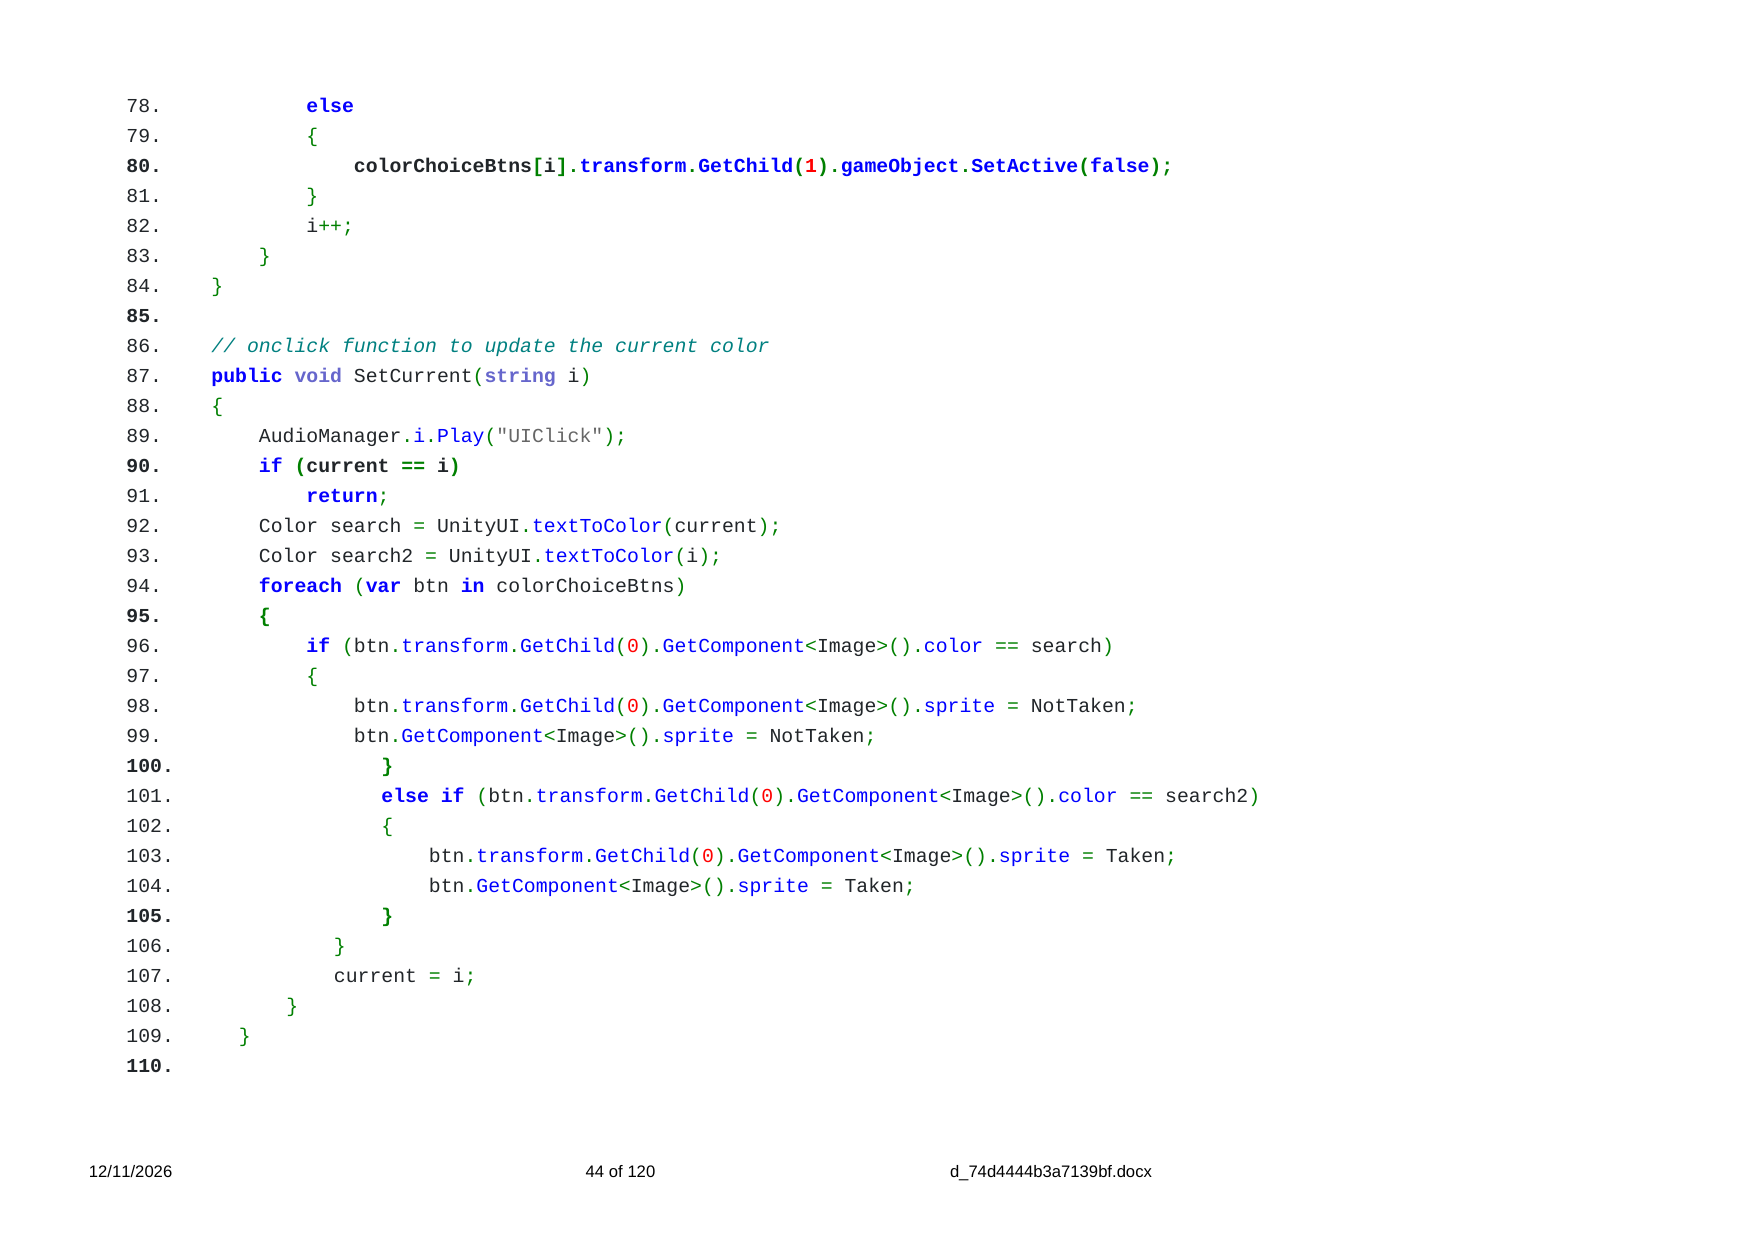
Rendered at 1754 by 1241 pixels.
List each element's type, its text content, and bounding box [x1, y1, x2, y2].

list { [126, 659, 1665, 689]
list { [126, 119, 1665, 149]
list public void SetCurrent(string i) [126, 359, 1665, 389]
list } [126, 749, 1665, 779]
list AudioManager.i.Play("UIClick"); [126, 419, 1665, 449]
list } [126, 899, 1665, 929]
list foreach (var btn in colorChoiceBtns) [126, 569, 1665, 599]
list return; [126, 479, 1665, 509]
list } [126, 929, 1665, 959]
list } [126, 269, 1665, 299]
list } [126, 239, 1665, 269]
list btn.transform.GetChild(0).GetComponent<Image>().sprite = NotTaken; [126, 689, 1665, 719]
list { [126, 809, 1665, 839]
list else if (btn.transform.GetChild(0).GetComponent<Image>().color == search2) [126, 779, 1665, 809]
list { [126, 389, 1665, 419]
list } [126, 179, 1665, 209]
list if (btn.transform.GetChild(0).GetComponent<Image>().color == search) [126, 629, 1665, 659]
list colorChoiceBtns[i].transform.GetChild(1).gameObject.SetActive(false); [126, 149, 1665, 179]
list btn.transform.GetChild(0).GetComponent<Image>().sprite = Taken; [126, 839, 1665, 869]
list i++; [126, 209, 1665, 239]
list } [126, 989, 1665, 1019]
list Color search2 = UnityUI.textToColor(i); [126, 539, 1665, 569]
list } [126, 1019, 1665, 1049]
list Color search = UnityUI.textToColor(current); [126, 509, 1665, 539]
list { [126, 599, 1665, 629]
list btn.GetComponent<Image>().sprite = Taken; [126, 869, 1665, 899]
list if (current == i) [126, 449, 1665, 479]
list else [126, 89, 1665, 119]
list // onclick function to update the current color [126, 329, 1665, 359]
list current = i; [126, 959, 1665, 989]
list btn.GetComponent<Image>().sprite = NotTaken; [126, 719, 1665, 749]
